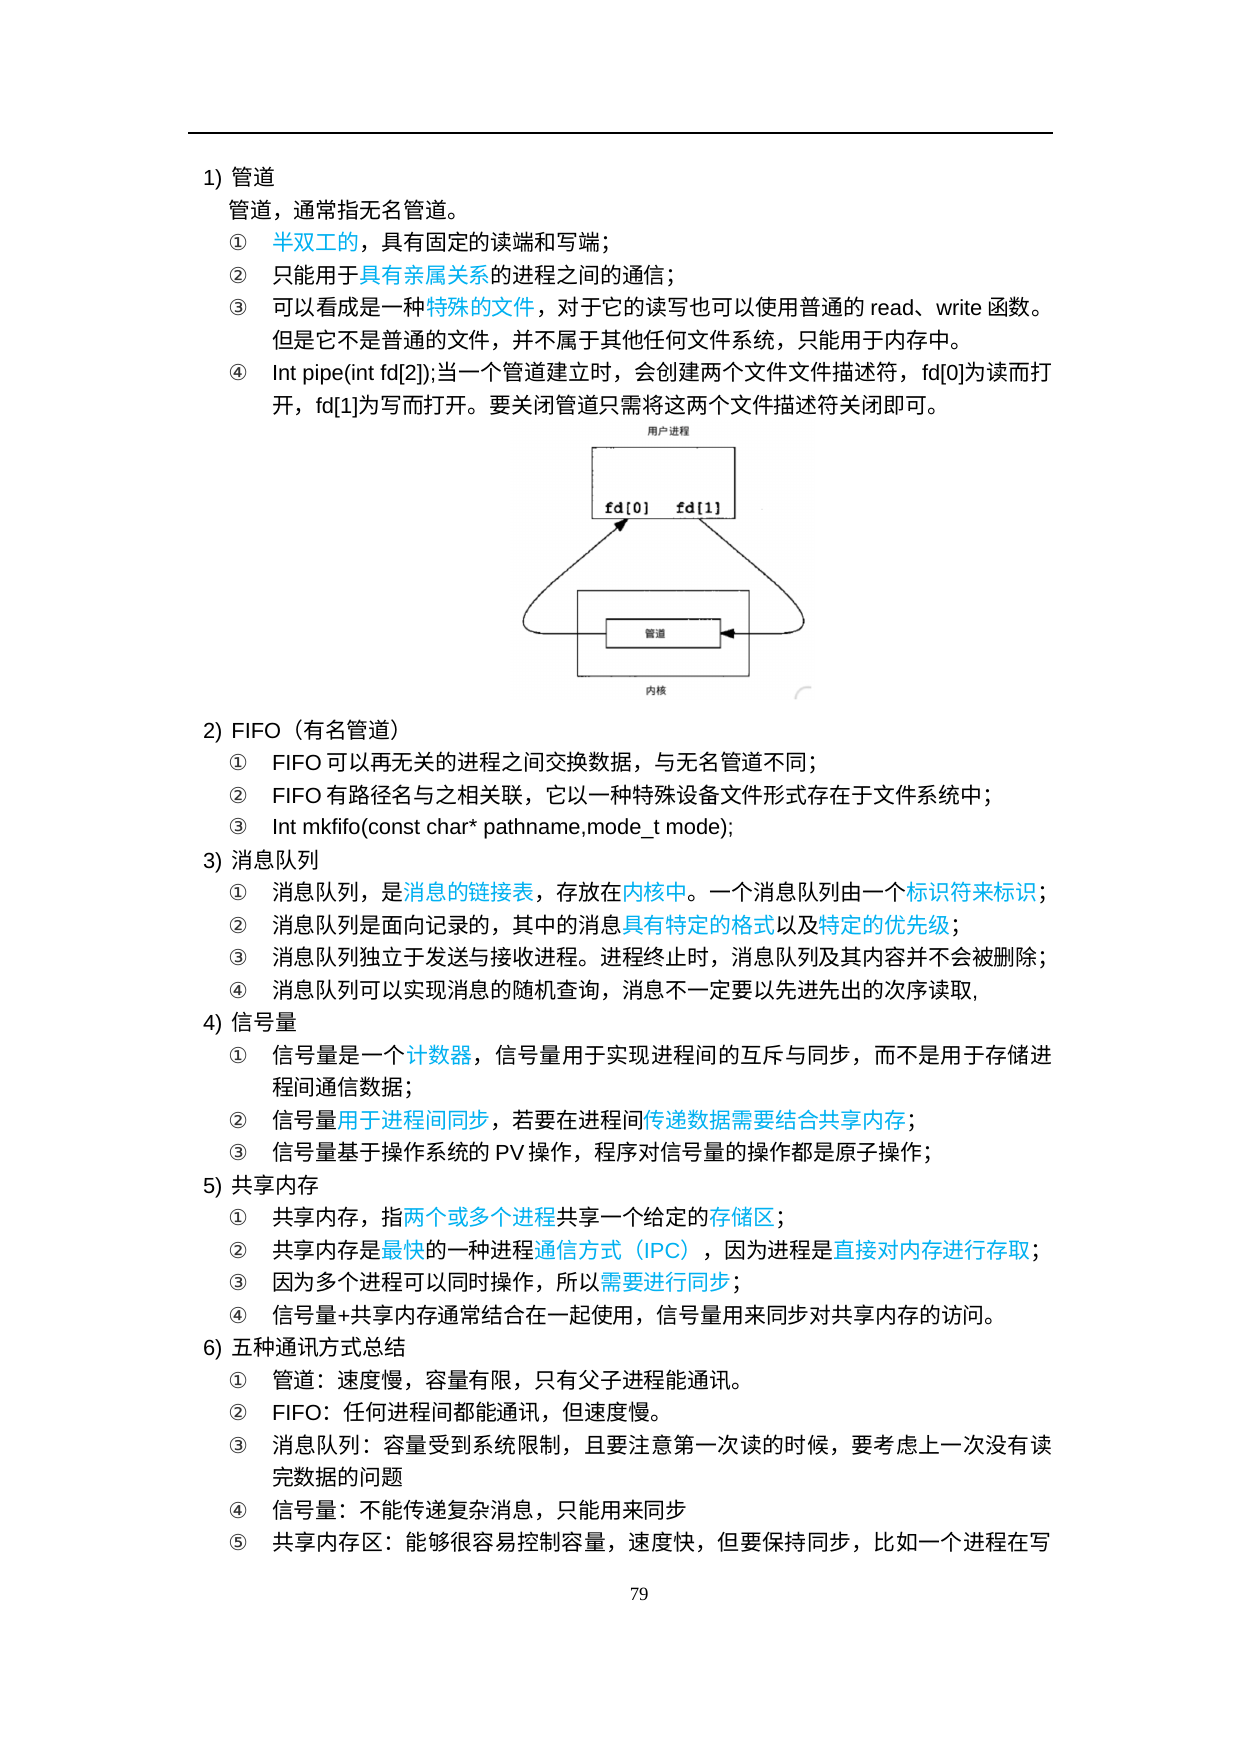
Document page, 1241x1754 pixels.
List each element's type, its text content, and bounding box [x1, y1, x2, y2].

list 消息队列，是消息的链接表，存放在内核中。一个消息队列由一个标识符来标识； [228, 875, 1053, 907]
list 可以看成是一种特殊的文件，对于它的读写也可以使用普通的read、write函数。但是它不是普通的文件，并不属于其他任何文件系统，只能用于内存中。 [228, 290, 1053, 355]
list 信号量基于操作系统的PV操作，程序对信号量的操作都是原子操作； [228, 1135, 1053, 1167]
list 消息队列可以实现消息的随机查询，消息不一定要以先进先出的次序读取, [228, 972, 1053, 1005]
list 信号量用于进程间同步，若要在进程间传递数据需要结合共享内存； [228, 1102, 1053, 1135]
list Int pipe(int fd[2]);当一个管道建立时，会创建两个文件文件描述符，fd[0]为读而打开，fd[1]为写而打开。要关闭管道只需将这两个文件描述符关闭即可。 [228, 355, 1053, 420]
list 消息队列独立于发送与接收进程。进程终止时，消息队列及其内容并不会被删除； [228, 940, 1053, 972]
list 信号量是一个计数器，信号量用于实现进程间的互斥与同步，而不是用于存储进程间通信数据； [228, 1037, 1053, 1102]
list 管道 [203, 160, 1053, 192]
list FIFO（有名管道） [203, 712, 1053, 745]
list 只能用于具有亲属关系的进程之间的通信； [228, 257, 1053, 290]
list 因为多个进程可以同时操作，所以需要进行同步； [228, 1265, 1053, 1297]
list 管道：速度慢，容量有限，只有父子进程能通讯。 [228, 1362, 1053, 1395]
list 半双工的，具有固定的读端和写端； [228, 225, 1053, 257]
list 信号量：不能传递复杂消息，只能用来同步 [228, 1492, 1053, 1525]
list 信号量+共享内存通常结合在一起使用，信号量用来同步对共享内存的访问。 [228, 1297, 1053, 1330]
list 五种通讯方式总结 [203, 1330, 1053, 1362]
list 信号量 [203, 1005, 1053, 1037]
list FIFO：任何进程间都能通讯，但速度慢。 [228, 1395, 1053, 1427]
list 消息队列：容量受到系统限制，且要注意第一次读的时候，要考虑上一次没有读完数据的问题 [228, 1427, 1053, 1492]
list 消息队列是面向记录的，其中的消息具有特定的格式以及特定的优先级； [228, 907, 1053, 940]
picture [844, 1114, 855, 1119]
list FIFO有路径名与之相关联，它以一种特殊设备文件形式存在于文件系统中； [228, 777, 1053, 810]
list Int mkfifo(const char* pathname,mode_t mode); [228, 810, 1053, 842]
list 共享内存是最快的一种进程通信方式（IPC），因为进程是直接对内存进行存取； [228, 1232, 1053, 1265]
list 消息队列 [203, 842, 1053, 875]
list 共享内存 [203, 1167, 1053, 1200]
picture [510, 420, 815, 700]
list FIFO可以再无关的进程之间交换数据，与无名管道不同； [228, 745, 1053, 777]
list 共享内存，指两个或多个进程共享一个给定的存储区； [228, 1200, 1053, 1232]
list 管道，通常指无名管道。 [217, 192, 1053, 225]
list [228, 1525, 1053, 1557]
